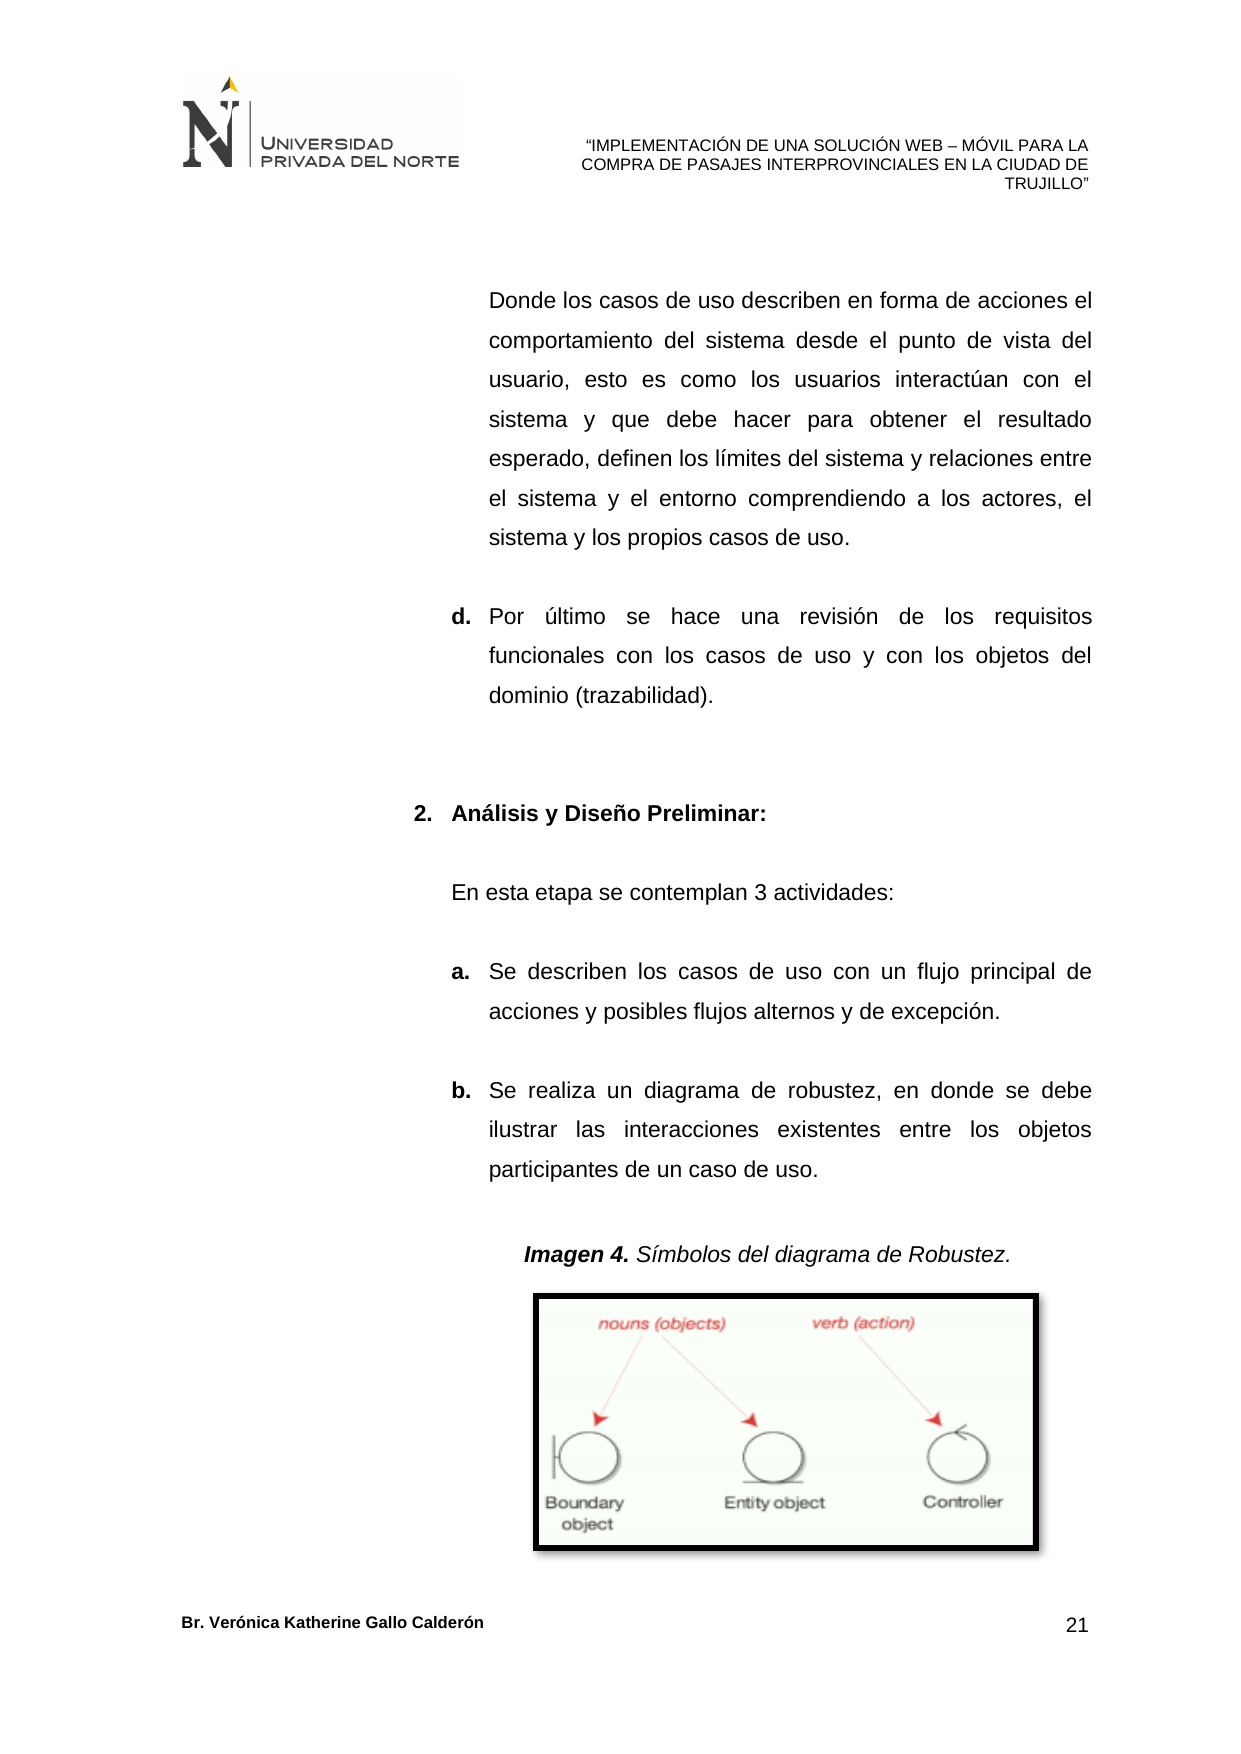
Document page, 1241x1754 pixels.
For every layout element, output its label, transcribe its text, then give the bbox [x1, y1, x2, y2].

picture [539, 1299, 1033, 1545]
list Se realiza un diagrama de robustez, en donde se debe ilustrar las interacciones existentes entre los objetos participantes de un caso de uso. [451, 1077, 1092, 1182]
list En esta etapa se contemplan 3 actividades: [451, 879, 1092, 906]
text Imagen 4. Símbolos del diagrama de Robustez. [443, 1241, 1092, 1267]
list Por último se hace una revisión de los requisitos funcionales con los casos de uso y con los objetos del dominio (trazabilidad). [451, 603, 1092, 708]
list Se describen los casos de uso con un flujo principal de acciones y posibles flujos alternos y de excepción. [451, 958, 1092, 1024]
picture [181, 73, 462, 169]
list Donde los casos de uso describen en forma de acciones el comportamiento del sistema desde el punto de vista del usuario, esto es como los usuarios interactúan con el sistema y que debe hacer para obtener el resultado esperado, definen los límites del sistema y relaciones entre el sistema y el entorno comprendiendo a los actores, el sistema y los propios casos de uso. [488, 287, 1092, 550]
list Análisis y Diseño Preliminar: [413, 800, 1092, 827]
